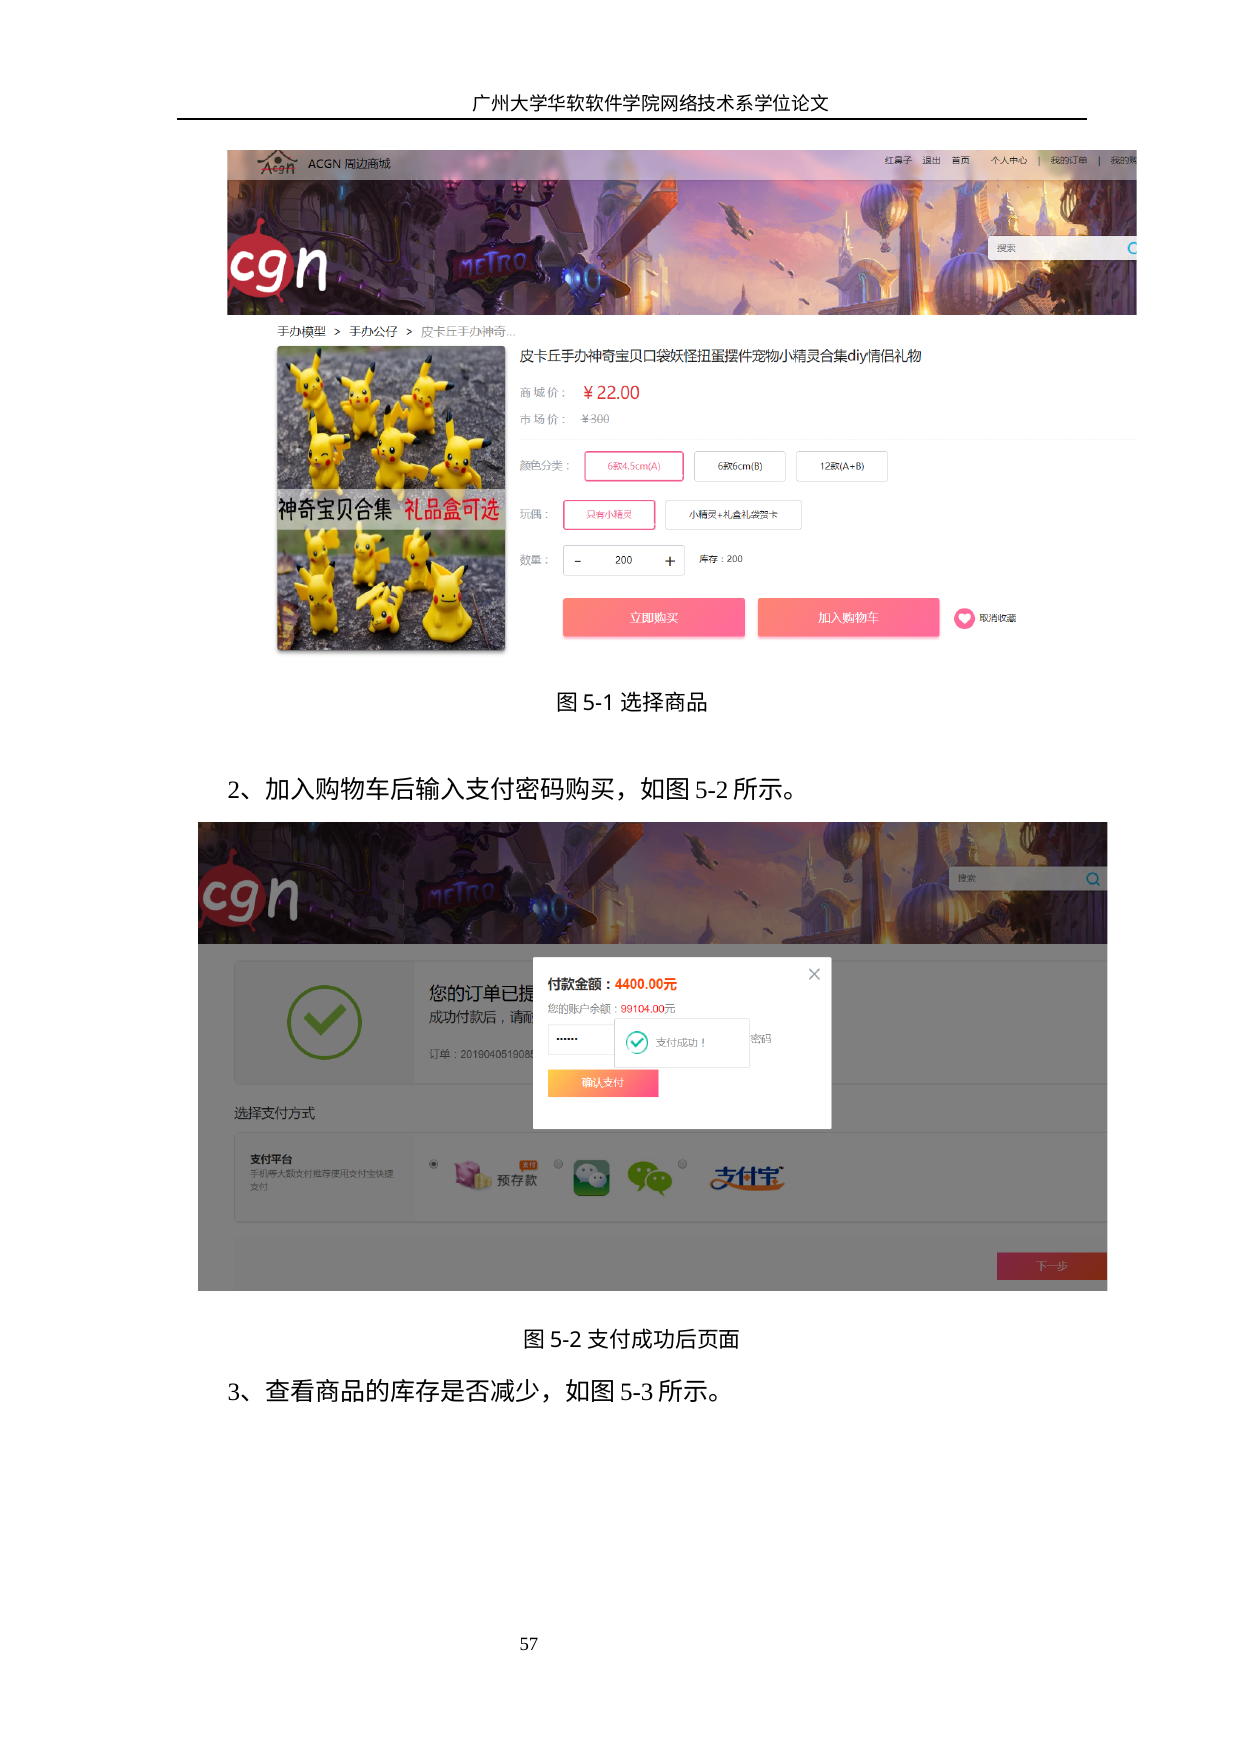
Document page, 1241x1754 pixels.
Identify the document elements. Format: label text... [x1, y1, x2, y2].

text 图5-2 支付成功后页面 [177, 1321, 1087, 1355]
text 2、加入购物车后输入支付密码购买，如图5-2所示。 [177, 753, 1087, 822]
text 图5-1 选择商品 [177, 684, 1087, 718]
picture [198, 822, 1108, 1291]
text 3、查看商品的库存是否减少，如图5-3所示。 [177, 1355, 1087, 1424]
picture [227, 150, 1137, 658]
